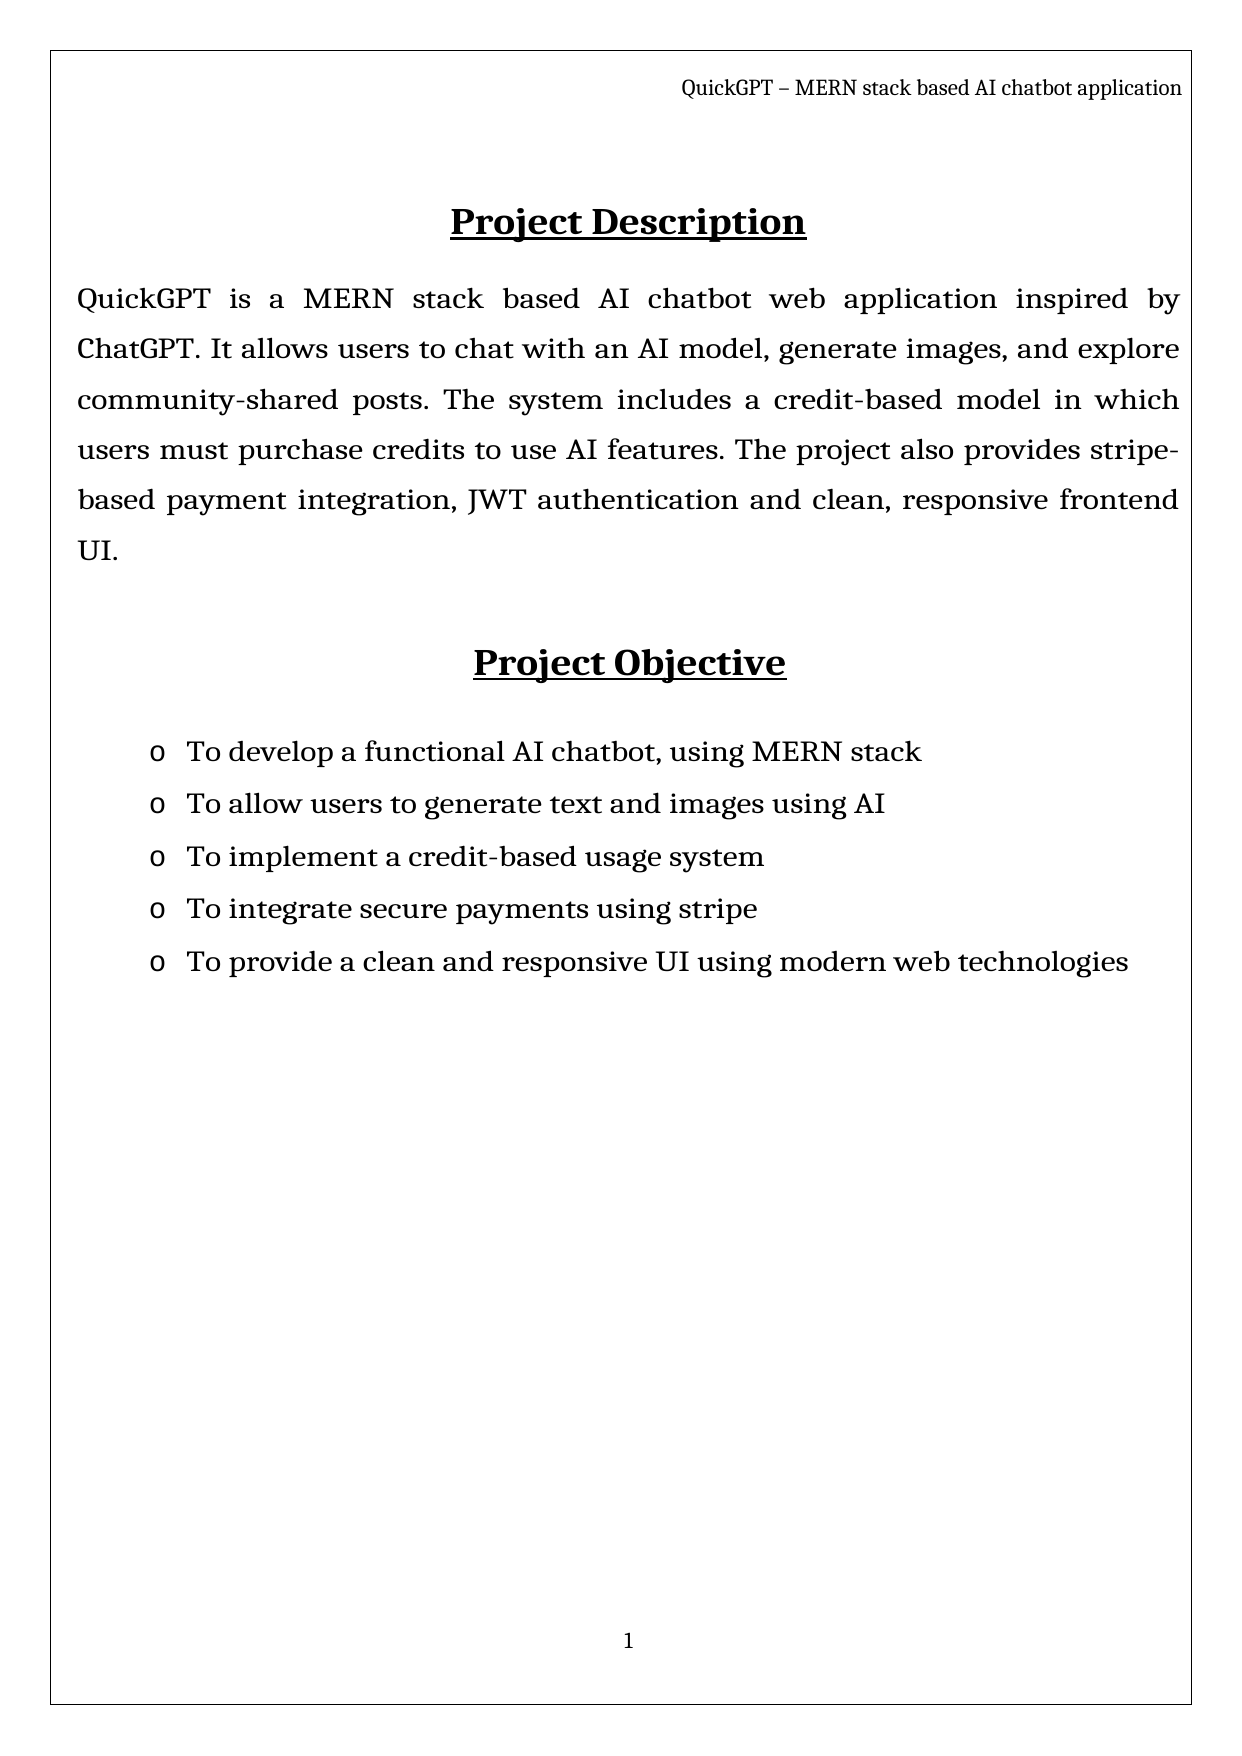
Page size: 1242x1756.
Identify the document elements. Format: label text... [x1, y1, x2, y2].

text QuickGPT is a MERN stack based AI chatbot web application inspired by ChatGPT. It allows users to chat with an AI model, generate images, and explore community-shared posts. The system includes a credit-based model in which users must purchase credits to use AI features. The project also provides stripe-based payment integration, JWT authentication and clean, responsive frontend UI. [77, 282, 1182, 567]
list To provide a clean and responsive UI using modern web technologies [149, 945, 1182, 980]
list To allow users to generate text and images using AI [149, 788, 1182, 823]
list To integrate secure payments using stripe [149, 893, 1182, 928]
subtitle Project Description [74, 201, 1183, 244]
list To implement a credit-based usage system [149, 840, 1182, 875]
list To develop a functional AI chatbot, using MERN stack [149, 735, 1182, 770]
subtitle Project Objective [77, 642, 1183, 685]
